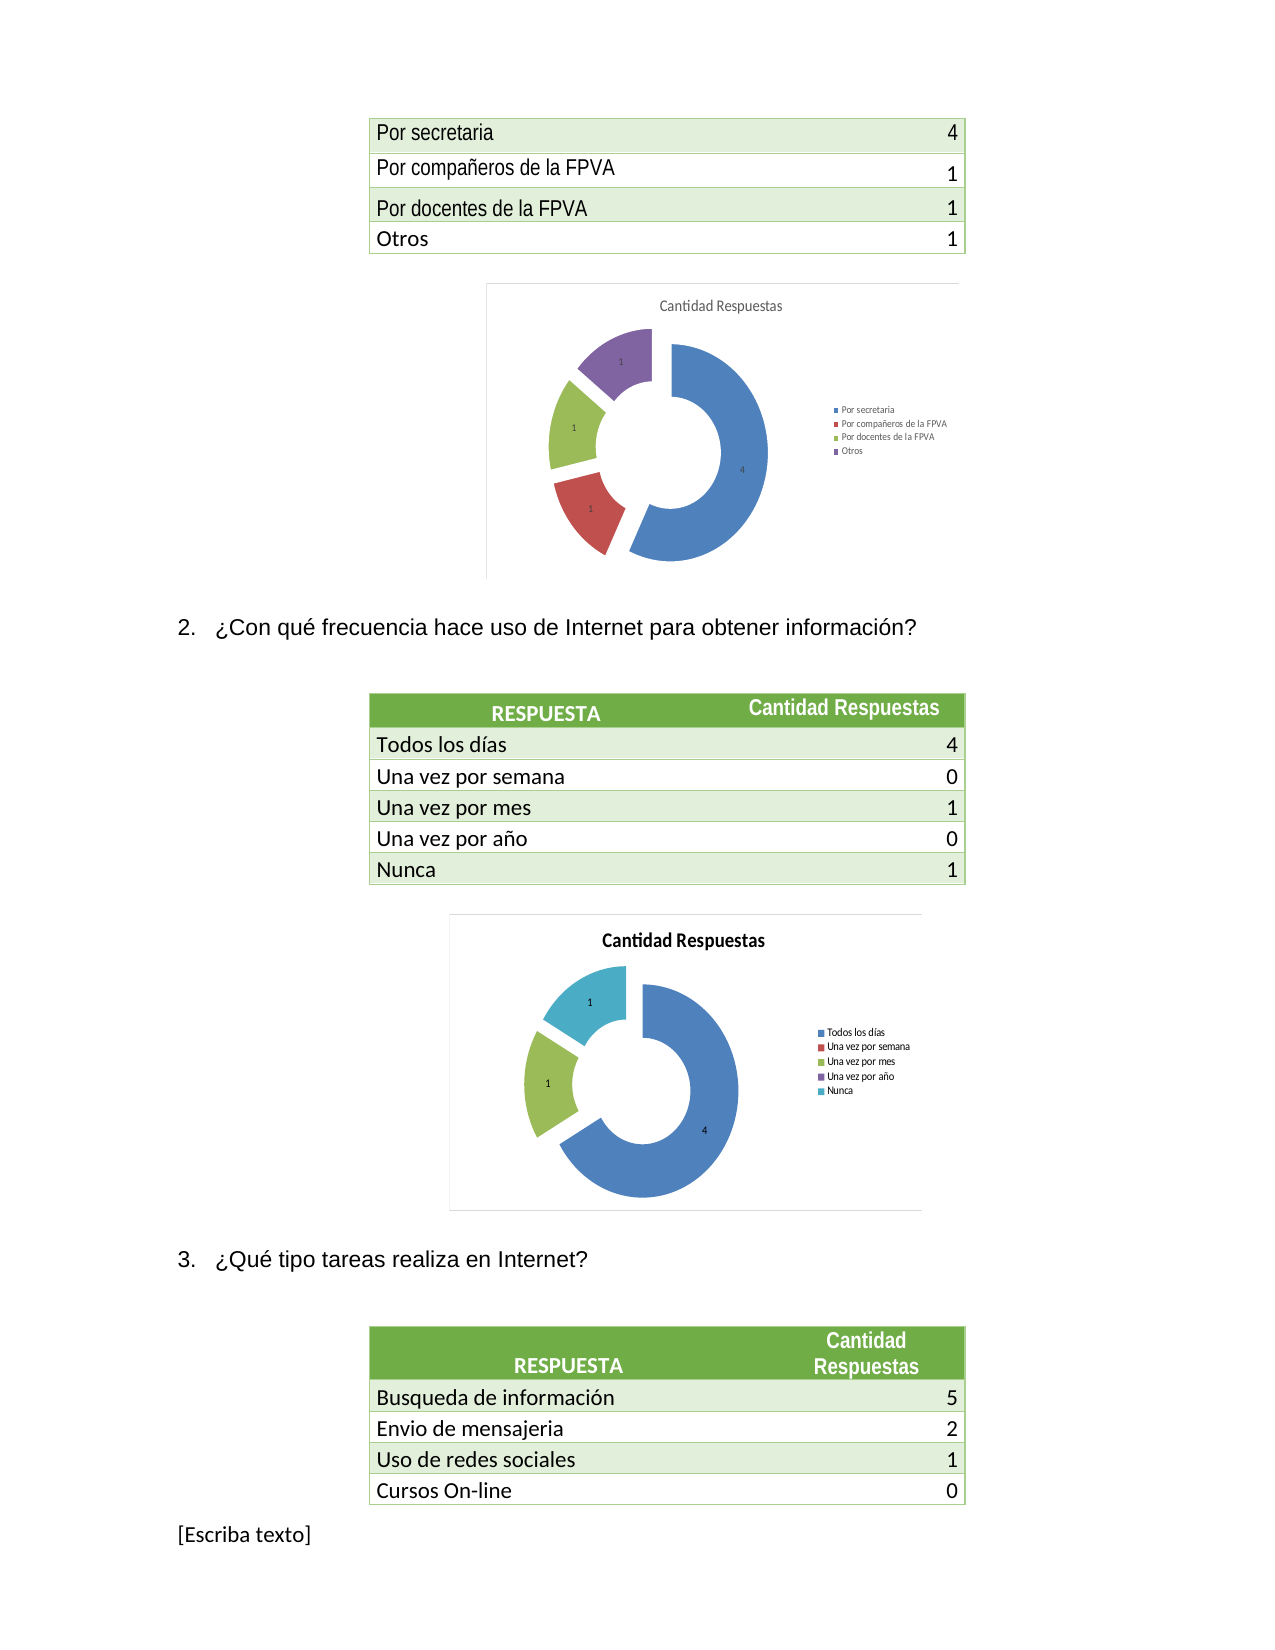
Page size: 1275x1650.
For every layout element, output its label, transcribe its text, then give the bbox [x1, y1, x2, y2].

table_cell Por secretaria [370, 119, 723, 152]
table_cell 0 [723, 760, 964, 790]
list ¿Qué tipo tareas realiza en Internet? [177, 1246, 1157, 1272]
table_cell 4 [723, 119, 964, 152]
table_header RESPUESTA [370, 1327, 768, 1379]
table_cell Busqueda de información [370, 1380, 768, 1411]
table_cell Envio de mensajeria [370, 1412, 768, 1442]
table_cell Una vez por mes [370, 791, 723, 821]
table_cell 4 [723, 728, 964, 758]
list ¿Con qué frecuencia hace uso de Internet para obtener información? [177, 613, 1157, 640]
table_header Cantidad Respuestas [723, 694, 964, 727]
table_cell Otros [370, 222, 723, 252]
table_cell Una vez por semana [370, 760, 723, 790]
table_cell Una vez por año [370, 822, 723, 852]
table_cell Todos los días [370, 728, 723, 758]
table_cell 2 [768, 1412, 964, 1442]
table_cell 1 [723, 154, 964, 187]
table_cell 5 [768, 1380, 964, 1411]
table_cell Por compañeros de la FPVA [370, 154, 723, 187]
table_cell 0 [768, 1474, 964, 1504]
table_cell 1 [768, 1443, 964, 1473]
table_cell 1 [723, 853, 964, 883]
table_cell 1 [723, 222, 964, 252]
table_cell Uso de redes sociales [370, 1443, 768, 1473]
table_cell 0 [723, 822, 964, 852]
table_cell Por docentes de la FPVA [370, 188, 723, 221]
table_cell 1 [723, 791, 964, 821]
table_cell Nunca [370, 853, 723, 883]
table_header Cantidad Respuestas [768, 1327, 964, 1379]
table_cell Cursos On-line [370, 1474, 768, 1504]
table_header RESPUESTA [370, 694, 723, 727]
table_cell 1 [723, 188, 964, 221]
